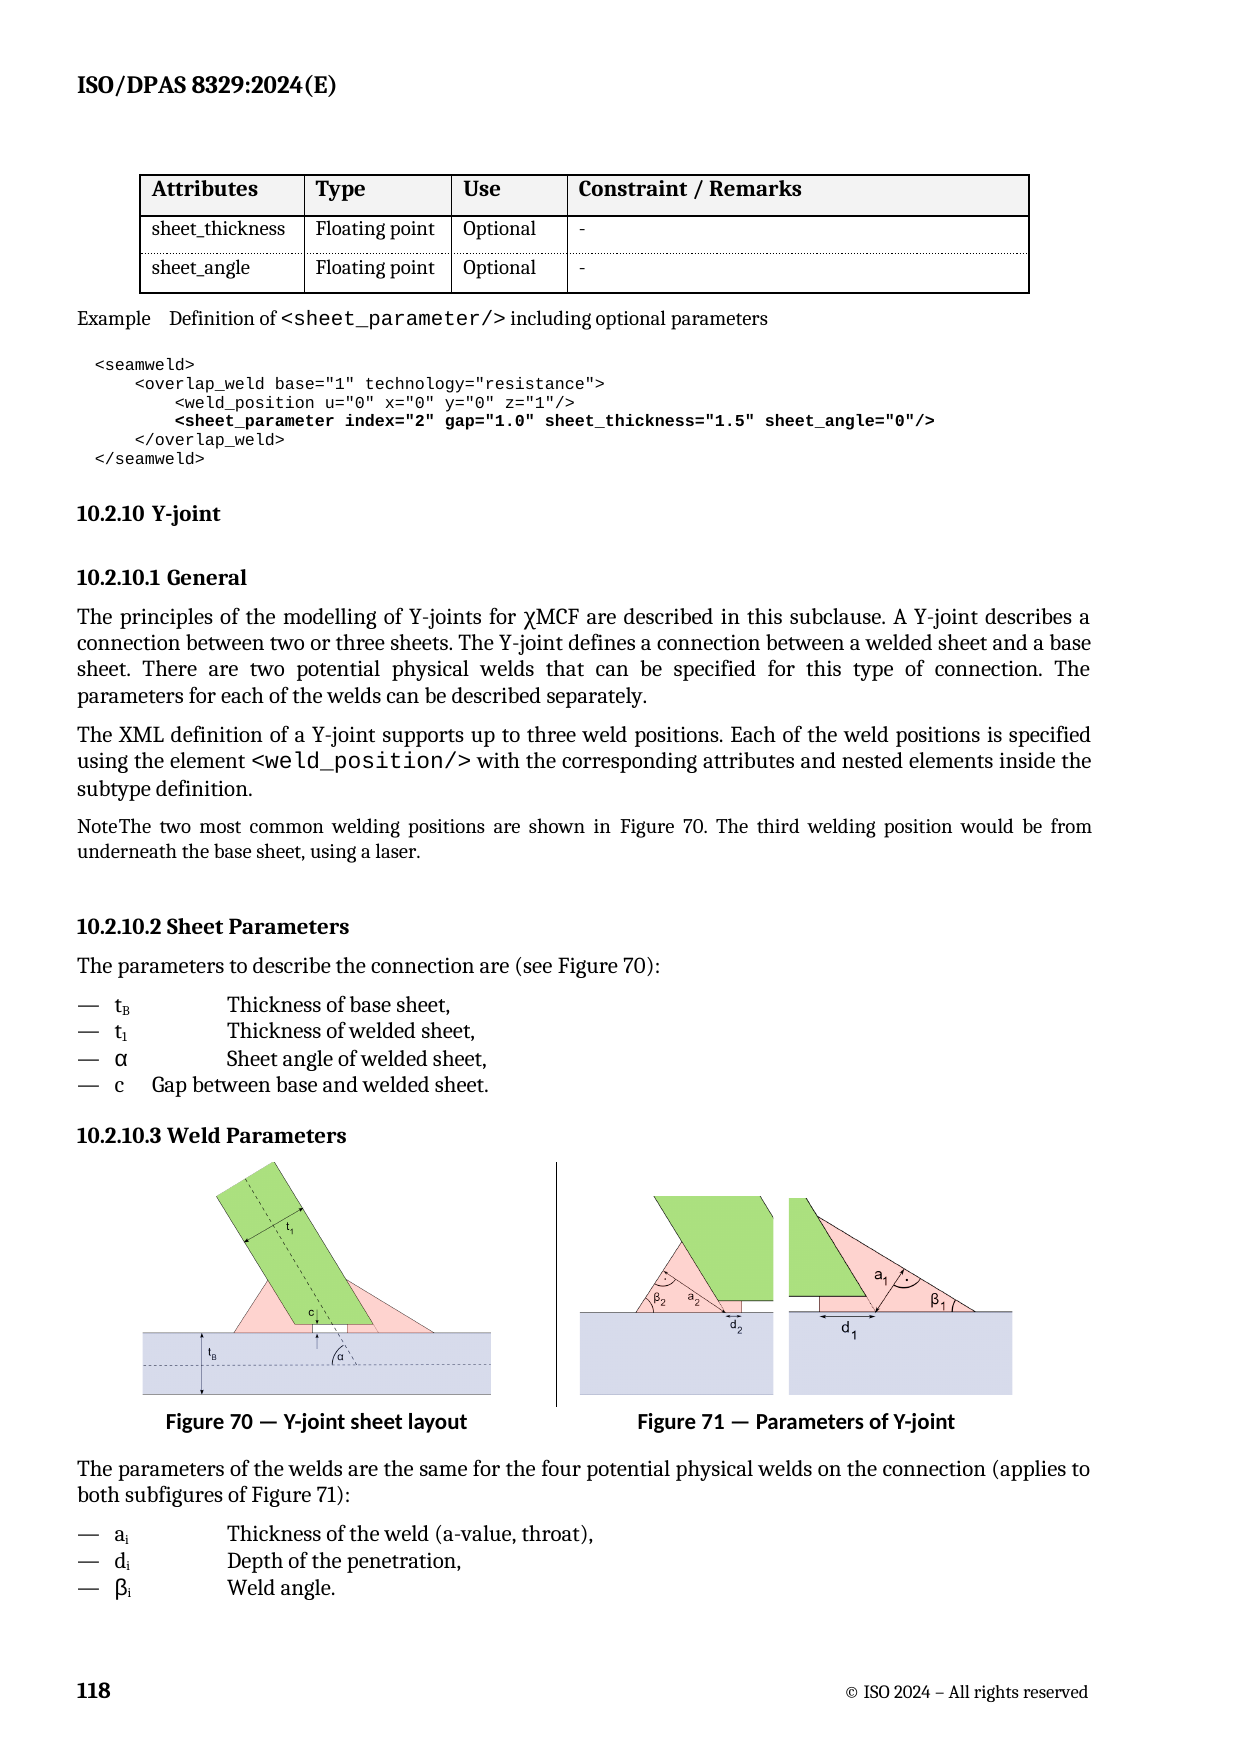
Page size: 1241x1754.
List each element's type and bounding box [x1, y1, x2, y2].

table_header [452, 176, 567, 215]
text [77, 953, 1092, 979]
picture [142, 1162, 491, 1395]
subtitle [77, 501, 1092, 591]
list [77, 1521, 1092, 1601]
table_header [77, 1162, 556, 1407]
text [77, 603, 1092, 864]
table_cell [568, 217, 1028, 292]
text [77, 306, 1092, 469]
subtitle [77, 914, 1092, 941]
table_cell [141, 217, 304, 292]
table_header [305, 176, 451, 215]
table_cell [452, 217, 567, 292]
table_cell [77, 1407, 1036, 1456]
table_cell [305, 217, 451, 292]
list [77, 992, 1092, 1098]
picture [579, 1196, 774, 1395]
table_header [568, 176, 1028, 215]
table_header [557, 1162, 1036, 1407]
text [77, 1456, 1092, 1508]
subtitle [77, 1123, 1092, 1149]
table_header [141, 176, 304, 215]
picture [788, 1198, 1013, 1395]
